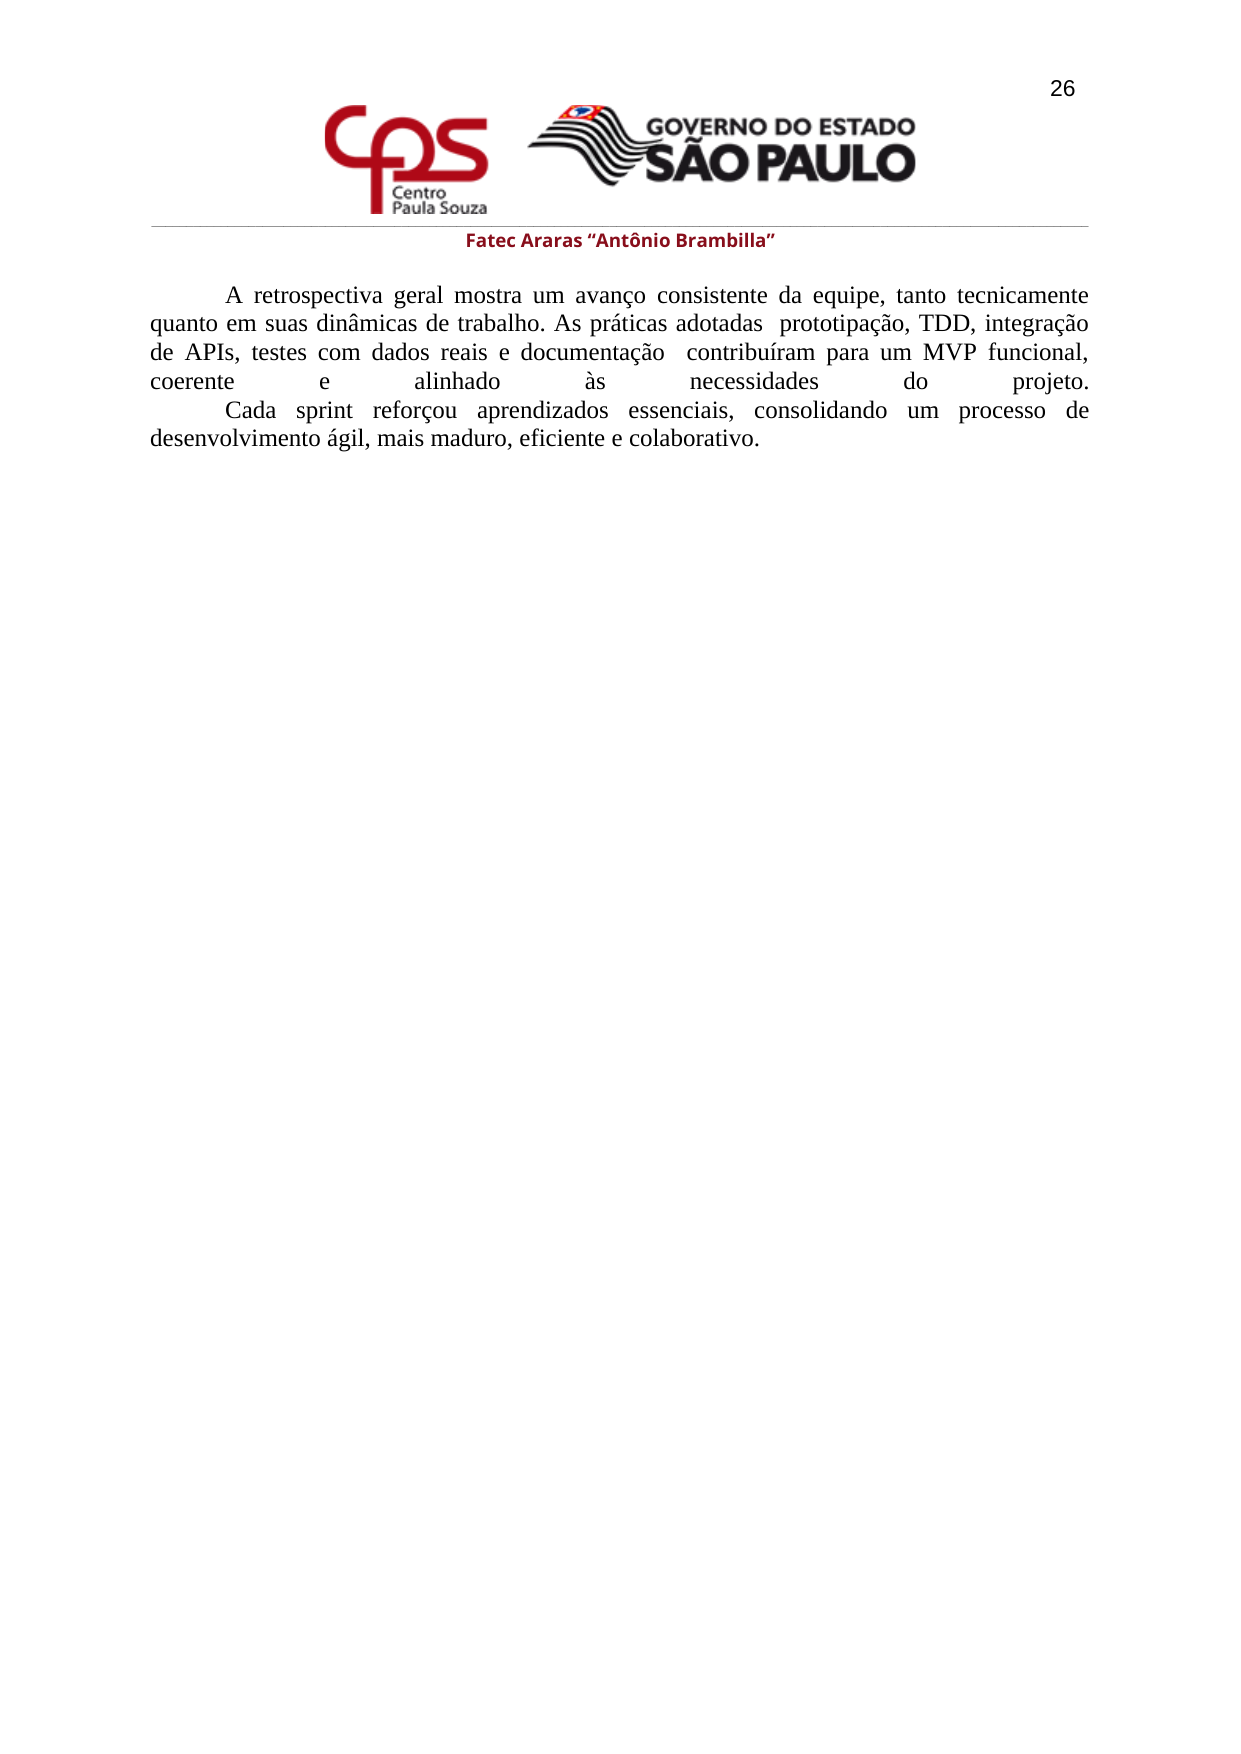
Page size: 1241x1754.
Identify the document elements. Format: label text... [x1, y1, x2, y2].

picture [324, 105, 916, 214]
text A retrospectiva geral mostra um avanço consistente da equipe, tanto tecnicamente quanto em suas dinâmicas de trabalho. As práticas adotadas prototipação, TDD, integração de APIs, testes com dados reais e documentação contribuíram para um MVP funcional, coerente e alinhado às necessidades do projeto. Cada sprint reforçou aprendizados essenciais, consolidando um processo de desenvolvimento ágil, mais maduro, eficiente e colaborativo. [150, 280, 1090, 452]
